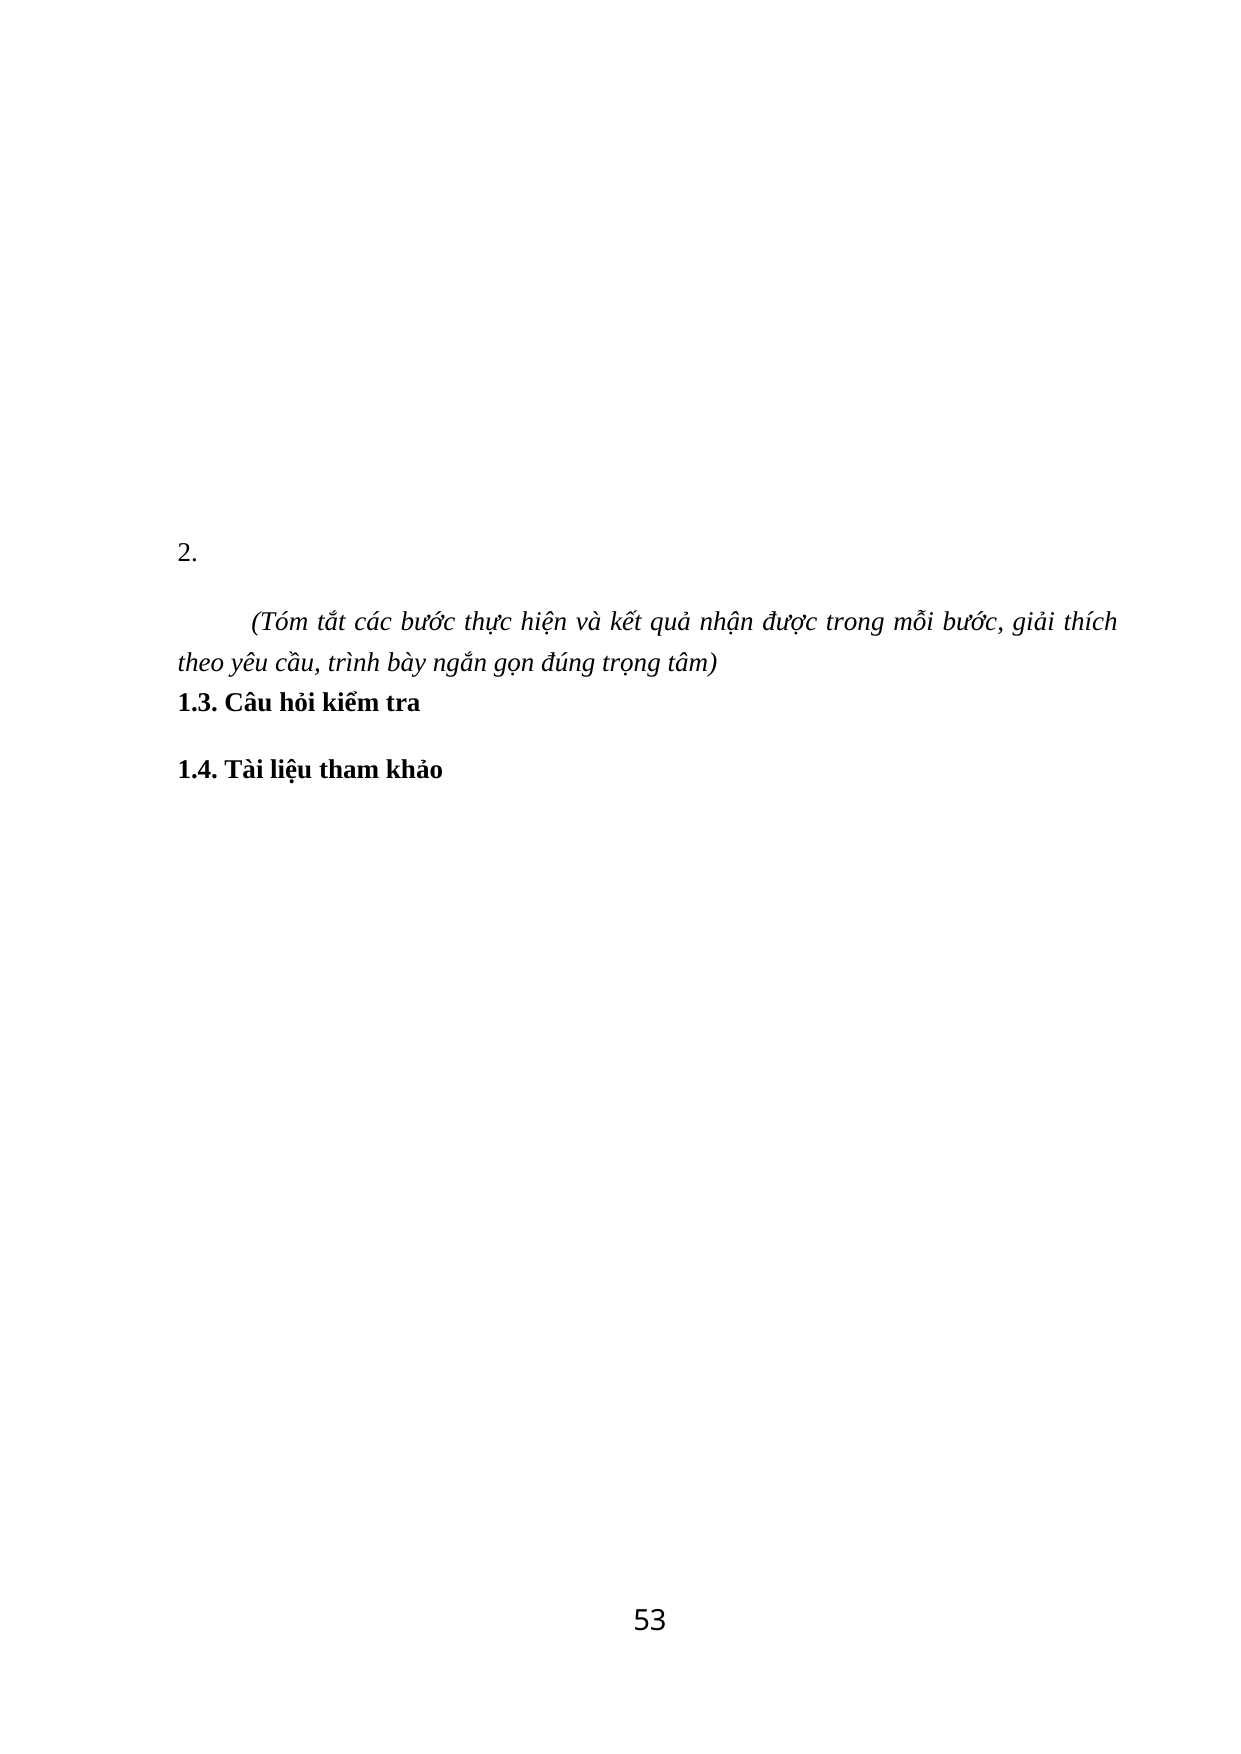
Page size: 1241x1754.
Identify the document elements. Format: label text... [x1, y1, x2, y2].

list Câu hỏi kiểm tra [177, 686, 1122, 717]
text 2. [177, 536, 1122, 567]
list Tài liệu tham khảo [177, 753, 1122, 784]
list (Tóm tắt các bước thực hiện và kết quả nhận được trong mỗi bước, giải thích theo yêu cầu, trình bày ngắn gọn đúng trọng tâm) [177, 605, 1122, 677]
